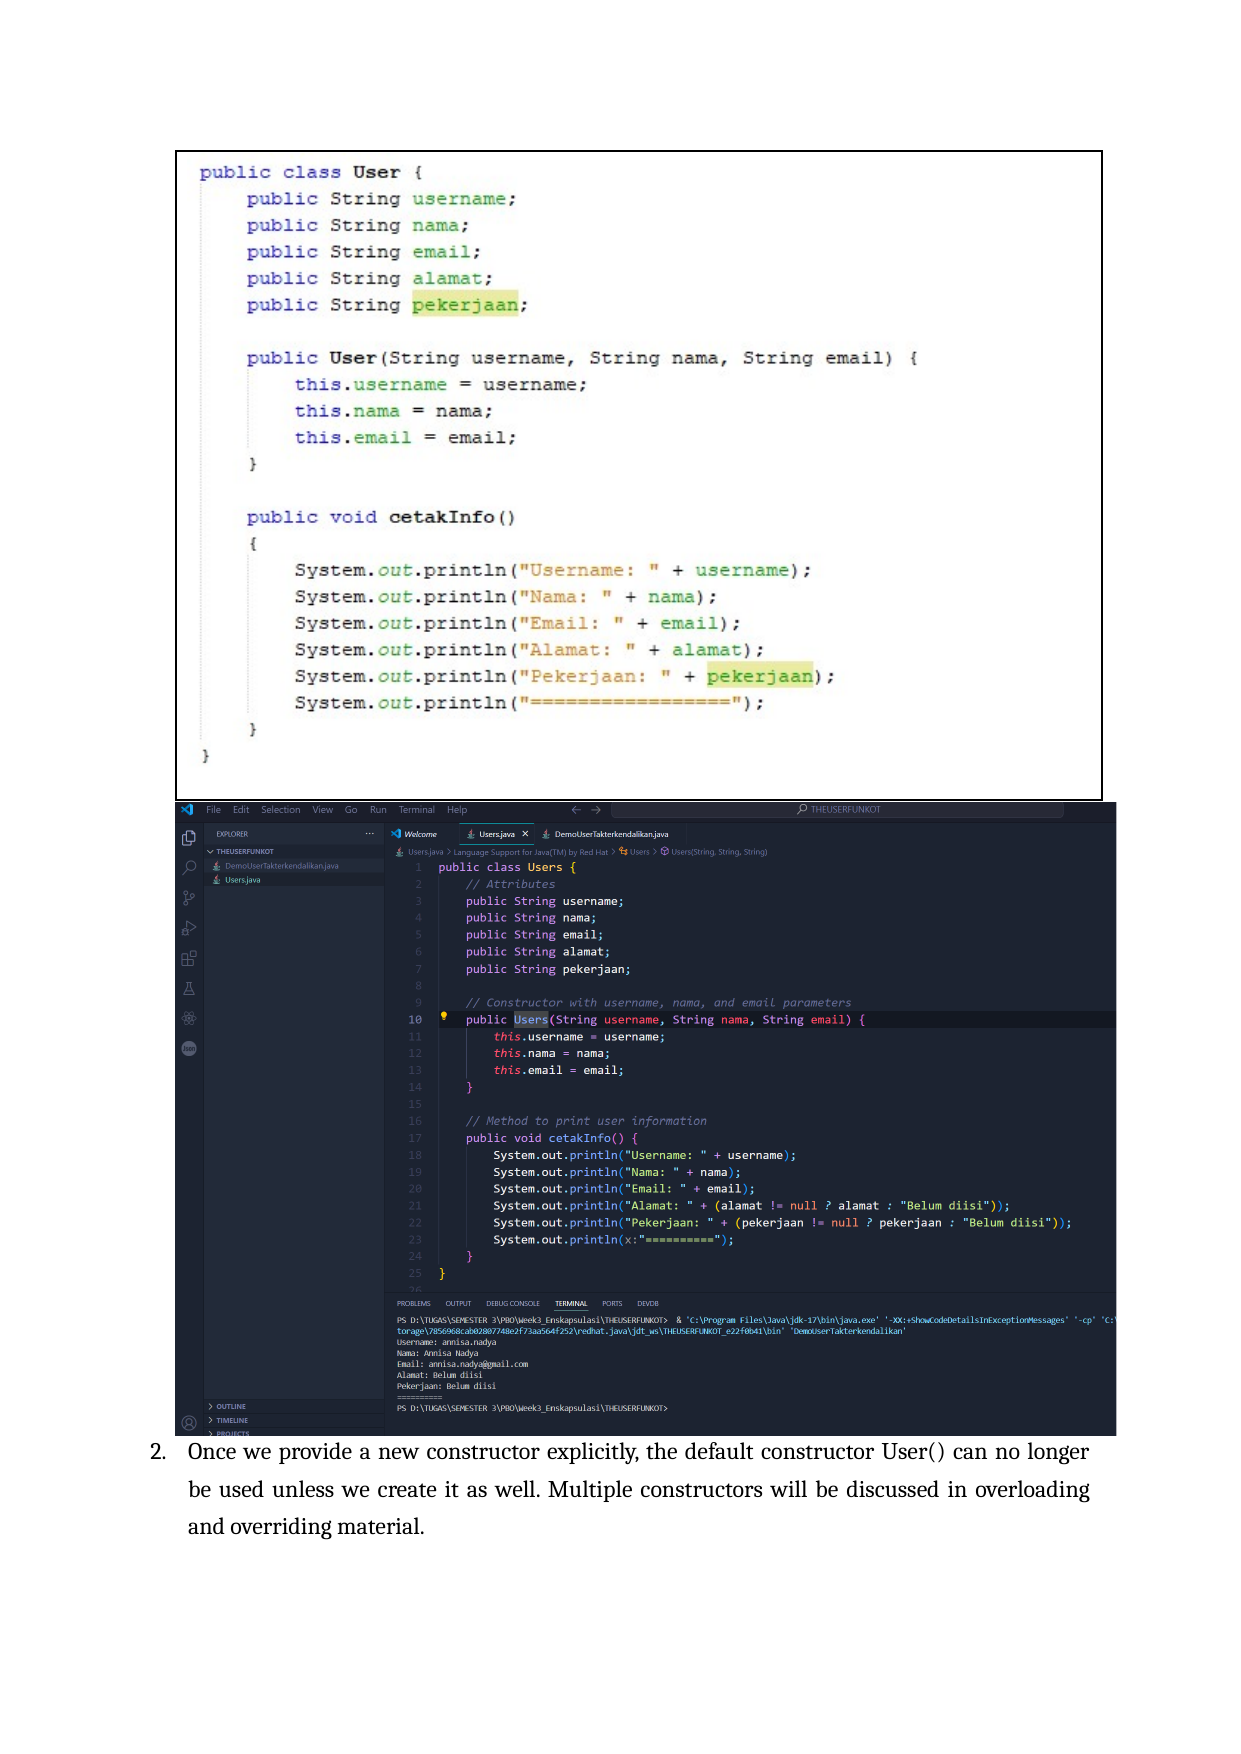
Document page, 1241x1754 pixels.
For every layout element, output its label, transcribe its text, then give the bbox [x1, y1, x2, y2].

picture [175, 802, 1117, 1436]
picture [187, 153, 933, 772]
list Once we provide a new constructor explicitly, the default constructor User() can no longer be used unless we create it as well. Multiple constructors will be discussed in overloading and overriding material. [150, 1438, 1091, 1540]
